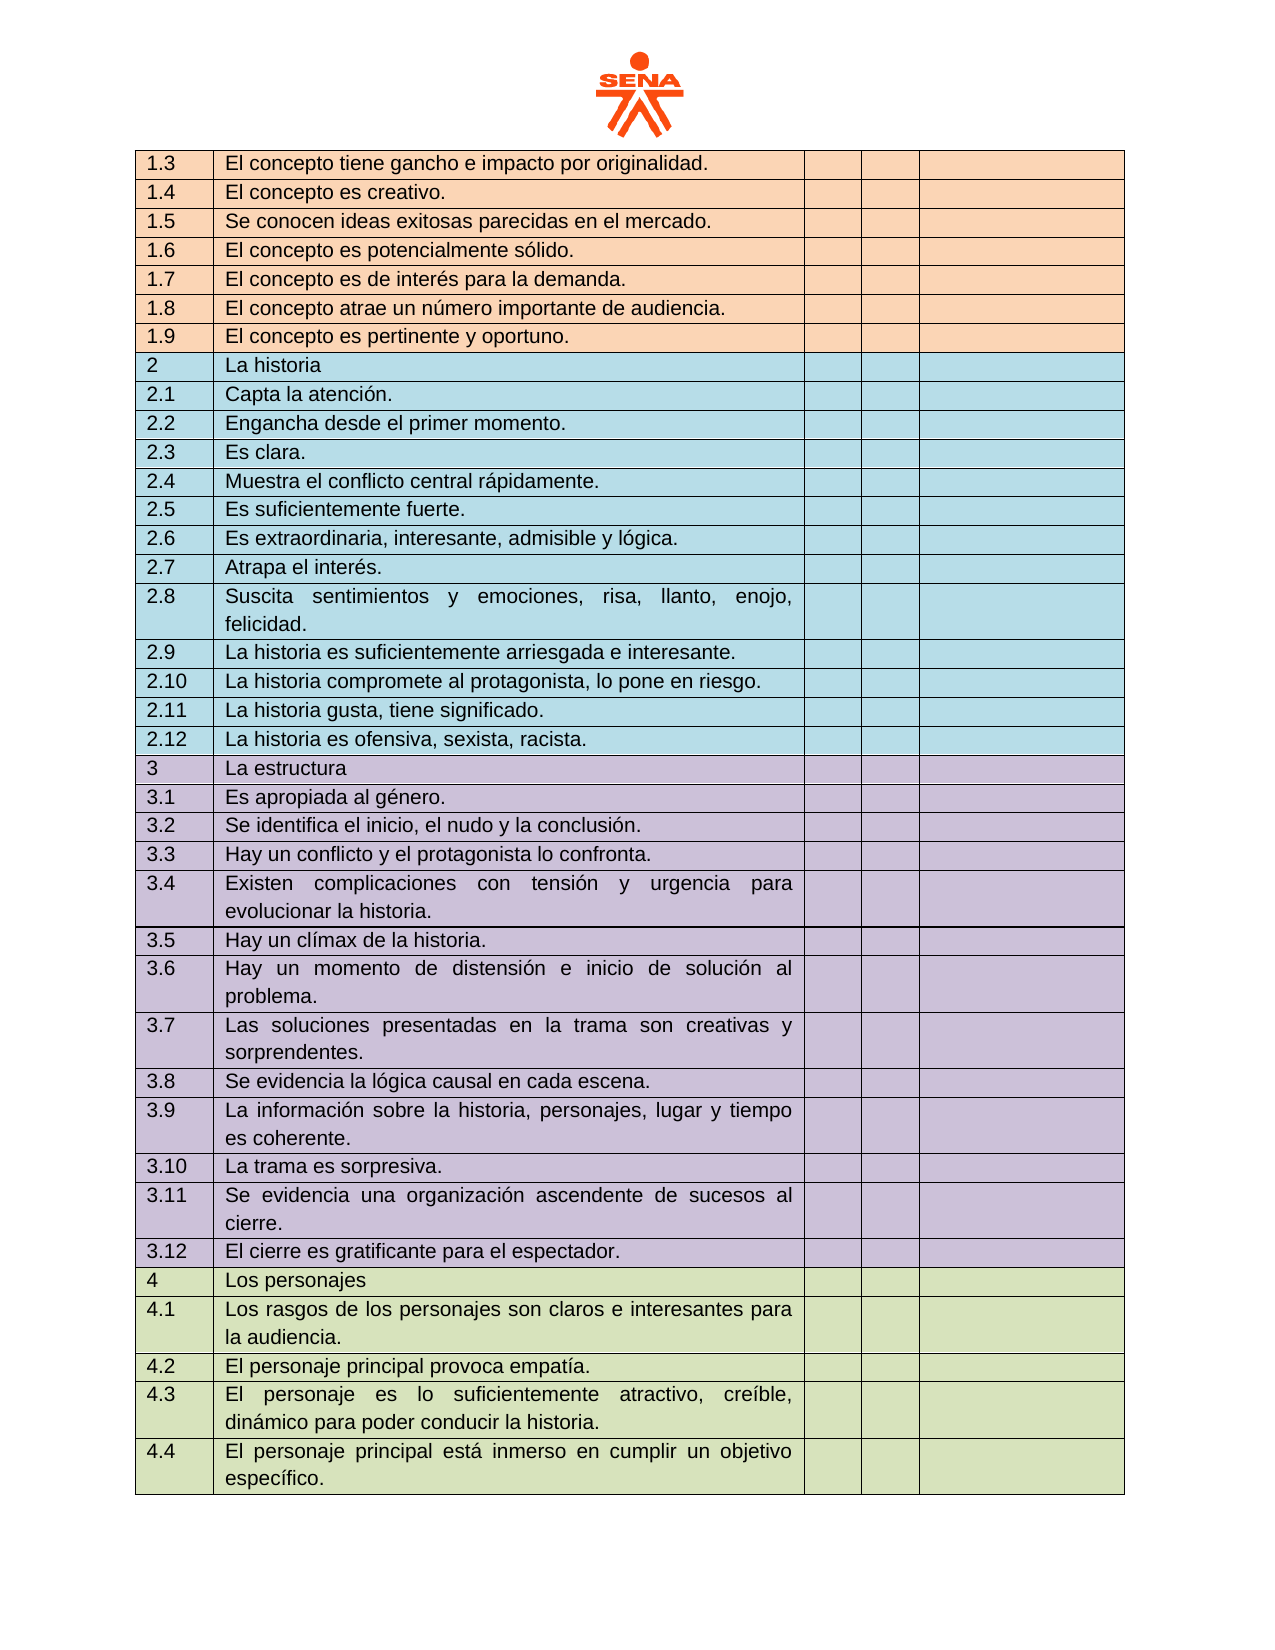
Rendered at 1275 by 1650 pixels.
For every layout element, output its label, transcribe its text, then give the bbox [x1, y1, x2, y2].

table_cell [805, 209, 861, 237]
table_cell Es extraordinaria, interesante, admisible y lógica. [214, 526, 804, 554]
table_cell [862, 1354, 919, 1381]
table_cell 3.4 [136, 871, 213, 926]
table_cell [920, 440, 1124, 467]
table_cell [920, 1098, 1124, 1153]
table_cell Hay un momento de distensión e inicio de solución al problema. [214, 956, 804, 1012]
table_cell Es apropiada al género. [214, 785, 804, 812]
table_cell 1.7 [136, 266, 213, 294]
table_cell [805, 1183, 861, 1238]
table_cell [862, 266, 919, 294]
table_cell [862, 1154, 919, 1182]
table_cell Se conocen ideas exitosas parecidas en el mercado. [214, 209, 804, 237]
table_cell [862, 1013, 919, 1068]
table_cell [920, 151, 1124, 179]
table_cell [920, 1297, 1124, 1352]
table_cell [805, 324, 861, 352]
table_cell 1.6 [136, 238, 213, 265]
table_cell Hay un conflicto y el protagonista lo confronta. [214, 842, 804, 870]
table_cell El concepto es de interés para la demanda. [214, 266, 804, 294]
table_cell [862, 871, 919, 926]
table_cell [862, 1098, 919, 1153]
table_cell [862, 238, 919, 265]
table_cell La historia gusta, tiene significado. [214, 698, 804, 726]
table_cell [805, 928, 861, 955]
table_cell 4.2 [136, 1354, 213, 1381]
table_cell [862, 1297, 919, 1352]
table_cell [805, 555, 861, 583]
table_cell [805, 526, 861, 554]
table_cell [805, 382, 861, 410]
table_cell 1.8 [136, 295, 213, 323]
table_cell [862, 1439, 919, 1494]
table_cell 1.3 [136, 151, 213, 179]
table_cell 2 [136, 353, 213, 381]
table_cell [805, 1382, 861, 1438]
table_cell 4.3 [136, 1382, 213, 1438]
table_cell [920, 785, 1124, 812]
table_cell [862, 1183, 919, 1238]
table_cell [920, 1183, 1124, 1238]
table_cell [862, 1069, 919, 1097]
table_cell [805, 727, 861, 754]
table_cell 3.12 [136, 1239, 213, 1267]
table_cell El concepto tiene gancho e impacto por originalidad. [214, 151, 804, 179]
table_cell [920, 180, 1124, 208]
table_cell [805, 871, 861, 926]
table_cell [805, 1354, 861, 1381]
table_cell [862, 813, 919, 841]
table_cell [920, 640, 1124, 668]
table_cell [862, 756, 919, 783]
table_cell [920, 1382, 1124, 1438]
table_cell Hay un clímax de la historia. [214, 928, 804, 955]
table_cell [805, 698, 861, 726]
table_cell Muestra el conflicto central rápidamente. [214, 469, 804, 496]
table_cell [862, 1268, 919, 1296]
table_cell 3 [136, 756, 213, 783]
table_cell 3.3 [136, 842, 213, 870]
table_cell El personaje principal provoca empatía. [214, 1354, 804, 1381]
table_cell 3.8 [136, 1069, 213, 1097]
table_cell Se evidencia una organización ascendente de sucesos al cierre. [214, 1183, 804, 1238]
table_cell [805, 1154, 861, 1182]
table_cell 2.11 [136, 698, 213, 726]
table_cell [862, 353, 919, 381]
table_cell [805, 1268, 861, 1296]
table_cell [862, 956, 919, 1012]
table_cell [862, 785, 919, 812]
table_cell [862, 469, 919, 496]
table_cell 3.1 [136, 785, 213, 812]
table_cell [920, 295, 1124, 323]
table_cell 2.9 [136, 640, 213, 668]
table_cell 4 [136, 1268, 213, 1296]
table_cell [920, 497, 1124, 525]
table_cell [920, 353, 1124, 381]
table_cell [920, 469, 1124, 496]
table_cell [862, 411, 919, 438]
table_cell Se evidencia la lógica causal en cada escena. [214, 1069, 804, 1097]
table_cell 2.10 [136, 669, 213, 697]
table_cell [920, 411, 1124, 438]
table_cell 1.9 [136, 324, 213, 352]
table_cell [805, 640, 861, 668]
table_cell Se identifica el inicio, el nudo y la conclusión. [214, 813, 804, 841]
table_cell [920, 1268, 1124, 1296]
table_cell Es clara. [214, 440, 804, 467]
table_cell 1.5 [136, 209, 213, 237]
table_cell [920, 266, 1124, 294]
table_cell Es suficientemente fuerte. [214, 497, 804, 525]
table_cell [862, 209, 919, 237]
table_cell [805, 1297, 861, 1352]
table_cell 3.10 [136, 1154, 213, 1182]
table_cell El concepto es pertinente y oportuno. [214, 324, 804, 352]
table_cell [805, 1098, 861, 1153]
table_cell [805, 842, 861, 870]
table_cell 2.4 [136, 469, 213, 496]
picture [585, 48, 690, 142]
table_cell [862, 669, 919, 697]
table_cell [862, 555, 919, 583]
table_cell [862, 1239, 919, 1267]
table_cell [862, 1382, 919, 1438]
table_cell [805, 151, 861, 179]
table_cell [805, 1439, 861, 1494]
table_cell El concepto es creativo. [214, 180, 804, 208]
table_cell 4.1 [136, 1297, 213, 1352]
table_cell 3.2 [136, 813, 213, 841]
table_cell [805, 295, 861, 323]
table_cell El concepto atrae un número importante de audiencia. [214, 295, 804, 323]
table_cell La historia es ofensiva, sexista, racista. [214, 727, 804, 754]
table_cell [920, 1354, 1124, 1381]
table_cell [920, 584, 1124, 639]
table_cell 4.4 [136, 1439, 213, 1494]
table_cell Capta la atención. [214, 382, 804, 410]
table_cell Suscita sentimientos y emociones, risa, llanto, enojo, felicidad. [214, 584, 804, 639]
table_cell [862, 497, 919, 525]
table_cell [920, 209, 1124, 237]
table_cell [805, 1239, 861, 1267]
table_cell [920, 871, 1124, 926]
table_cell [920, 842, 1124, 870]
table_cell [920, 698, 1124, 726]
table_cell [920, 1013, 1124, 1068]
table_cell [920, 1069, 1124, 1097]
table_cell La trama es sorpresiva. [214, 1154, 804, 1182]
table_cell 2.1 [136, 382, 213, 410]
table_cell Existen complicaciones con tensión y urgencia para evolucionar la historia. [214, 871, 804, 926]
table_cell [920, 669, 1124, 697]
table_cell [805, 238, 861, 265]
table_cell [805, 1013, 861, 1068]
table_cell La estructura [214, 756, 804, 783]
table_cell La historia [214, 353, 804, 381]
table_cell 2.12 [136, 727, 213, 754]
table_cell 3.9 [136, 1098, 213, 1153]
table_cell [862, 324, 919, 352]
table_cell 2.5 [136, 497, 213, 525]
table_cell 2.8 [136, 584, 213, 639]
table_cell 3.11 [136, 1183, 213, 1238]
table_cell [805, 813, 861, 841]
table_cell [862, 640, 919, 668]
table_cell La historia es suficientemente arriesgada e interesante. [214, 640, 804, 668]
table_cell [862, 180, 919, 208]
table_cell [920, 1154, 1124, 1182]
table_cell [920, 1239, 1124, 1267]
table_cell [920, 928, 1124, 955]
table_cell 2.2 [136, 411, 213, 438]
table_cell [805, 440, 861, 467]
table_cell [862, 526, 919, 554]
table_cell 2.3 [136, 440, 213, 467]
table_cell [862, 698, 919, 726]
table_cell [920, 756, 1124, 783]
table_cell [920, 555, 1124, 583]
table_cell Atrapa el interés. [214, 555, 804, 583]
table_cell [805, 584, 861, 639]
table_cell [862, 727, 919, 754]
table_cell [920, 526, 1124, 554]
table_cell [920, 238, 1124, 265]
table_cell [920, 324, 1124, 352]
table_cell [805, 497, 861, 525]
table_cell El personaje principal está inmerso en cumplir un objetivo específico. [214, 1439, 804, 1494]
table_cell [805, 266, 861, 294]
table_cell [805, 669, 861, 697]
table_cell 3.6 [136, 956, 213, 1012]
table_cell [805, 785, 861, 812]
table_cell [805, 469, 861, 496]
table_cell Los personajes [214, 1268, 804, 1296]
table_cell Engancha desde el primer momento. [214, 411, 804, 438]
table_cell [805, 1069, 861, 1097]
table_cell [805, 411, 861, 438]
table_cell El cierre es gratificante para el espectador. [214, 1239, 804, 1267]
table_cell [920, 813, 1124, 841]
table_cell 2.7 [136, 555, 213, 583]
table_cell La información sobre la historia, personajes, lugar y tiempo es coherente. [214, 1098, 804, 1153]
table_cell 1.4 [136, 180, 213, 208]
table_cell El concepto es potencialmente sólido. [214, 238, 804, 265]
table_cell [805, 956, 861, 1012]
table_cell [862, 440, 919, 467]
table_cell [805, 756, 861, 783]
table_cell Los rasgos de los personajes son claros e interesantes para la audiencia. [214, 1297, 804, 1352]
table_cell 3.5 [136, 928, 213, 955]
table_cell La historia compromete al protagonista, lo pone en riesgo. [214, 669, 804, 697]
table_cell [920, 382, 1124, 410]
table_cell [920, 727, 1124, 754]
table_cell [862, 151, 919, 179]
table_cell [862, 928, 919, 955]
table_cell 3.7 [136, 1013, 213, 1068]
table_cell [920, 1439, 1124, 1494]
table_cell Las soluciones presentadas en la trama son creativas y sorprendentes. [214, 1013, 804, 1068]
table_cell [862, 382, 919, 410]
table_cell [920, 956, 1124, 1012]
table_cell [805, 353, 861, 381]
table_cell [805, 180, 861, 208]
table_cell [862, 295, 919, 323]
table_cell 2.6 [136, 526, 213, 554]
table_cell El personaje es lo suficientemente atractivo, creíble, dinámico para poder conducir la historia. [214, 1382, 804, 1438]
table_cell [862, 584, 919, 639]
table_cell [862, 842, 919, 870]
